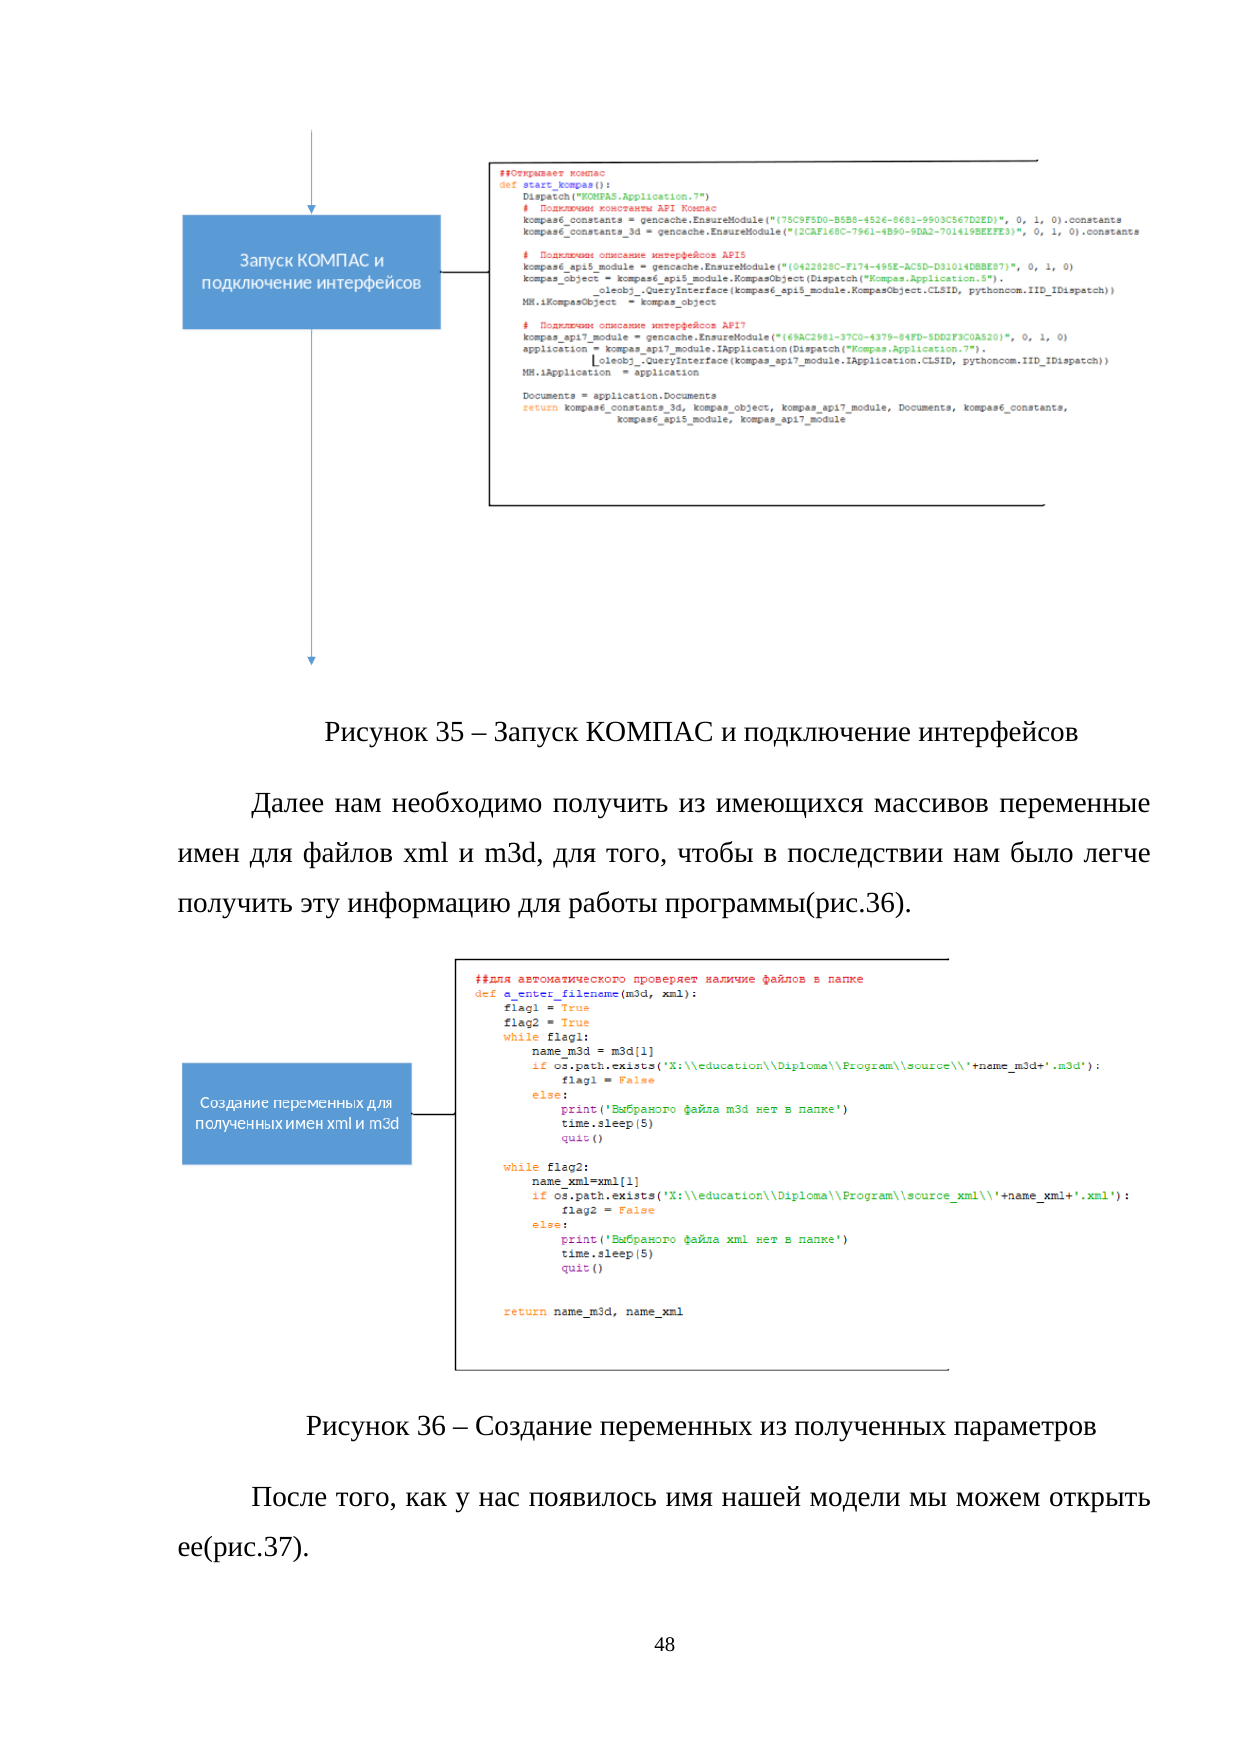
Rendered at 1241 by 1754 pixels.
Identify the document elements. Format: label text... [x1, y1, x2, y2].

text Далее нам необходимо получить из имеющихся массивов переменные имен для файлов xml и m3d, для того, чтобы в последствии нам было легче получить эту информацию для работы программы(рис.36). [177, 785, 1152, 919]
text Рисунок 35 – Запуск КОМПАС и подключение интерфейсов [177, 714, 1152, 747]
text Рисунок 36 – Создание переменных из полученных параметров [177, 1408, 1152, 1441]
text После того, как у нас появилось имя нашей модели мы можем открыть ее(рис.37). [177, 1479, 1152, 1563]
